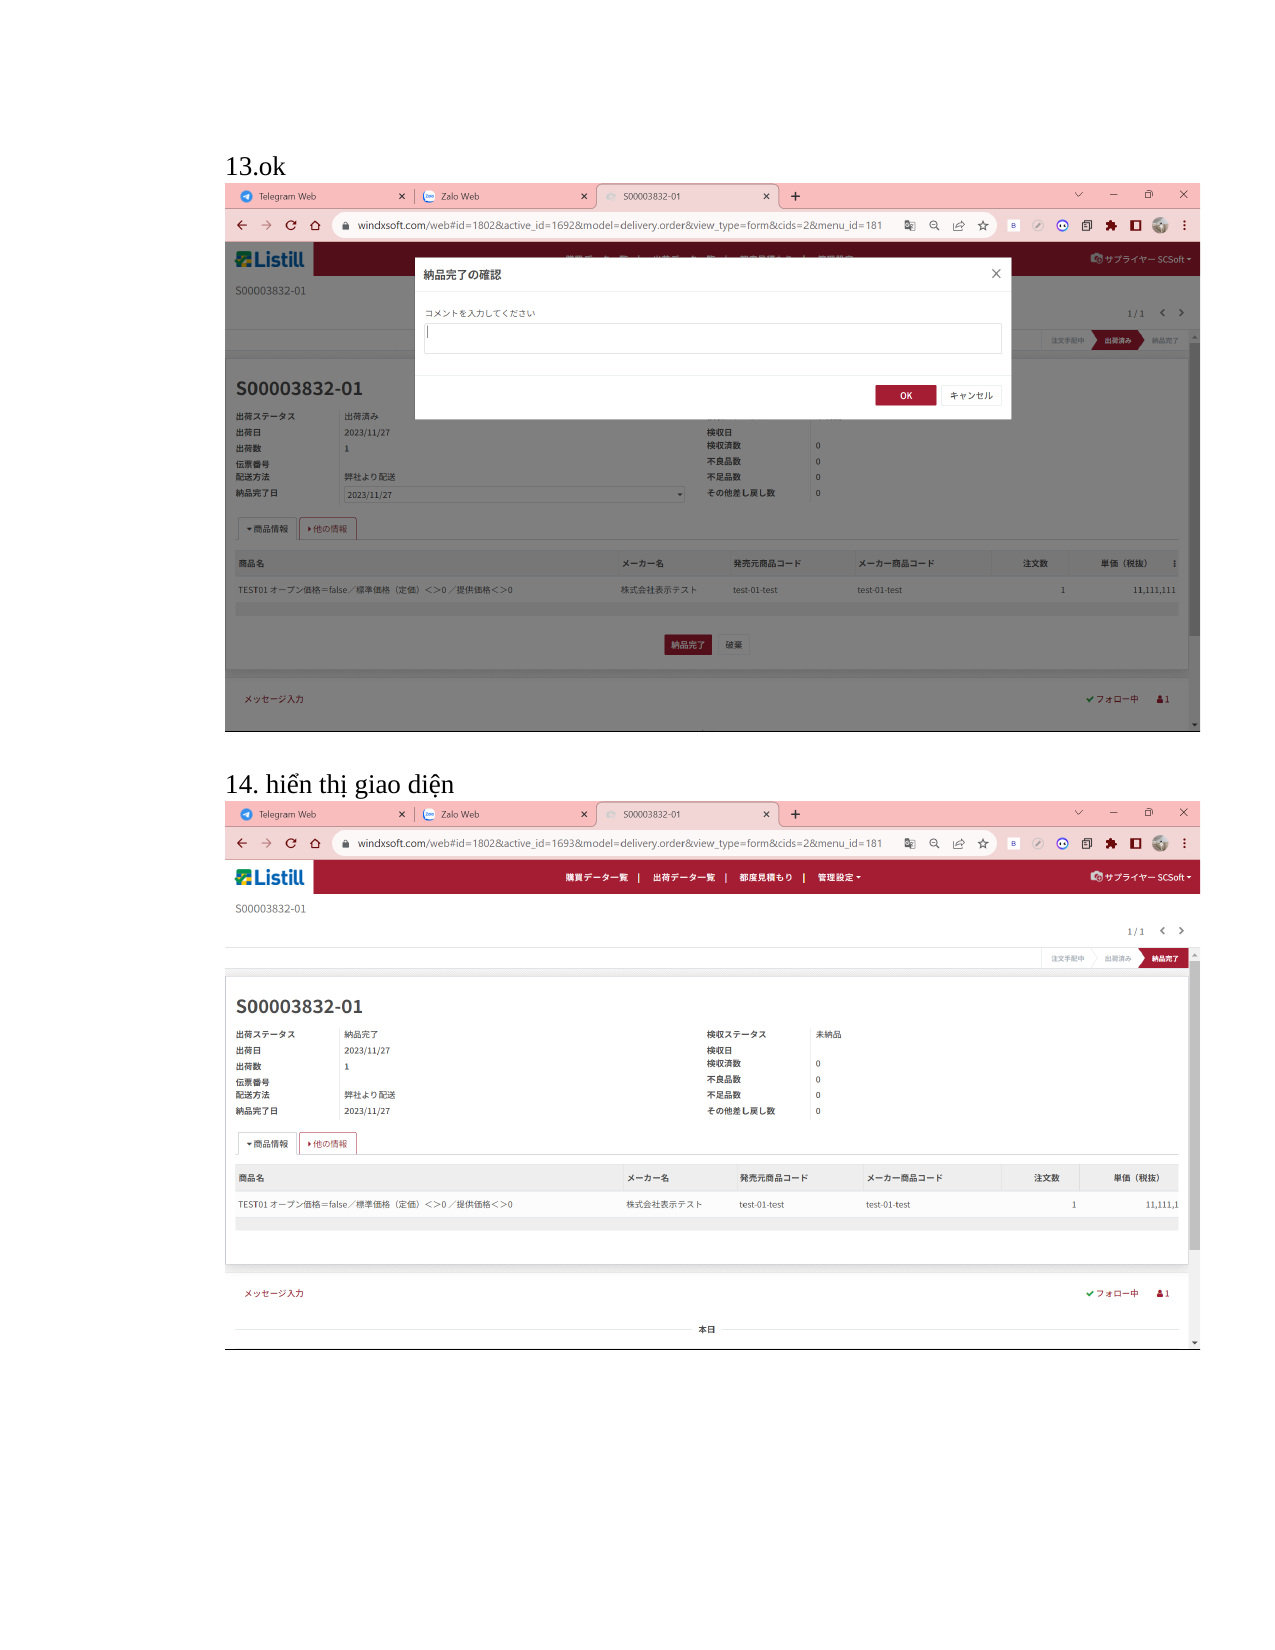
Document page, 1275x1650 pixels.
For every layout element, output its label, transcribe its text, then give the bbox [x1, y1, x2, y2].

list 13.ok [225, 150, 1125, 181]
picture [225, 183, 1200, 732]
list 14. hiển thị giao diện [225, 768, 1125, 799]
picture [225, 801, 1200, 1350]
